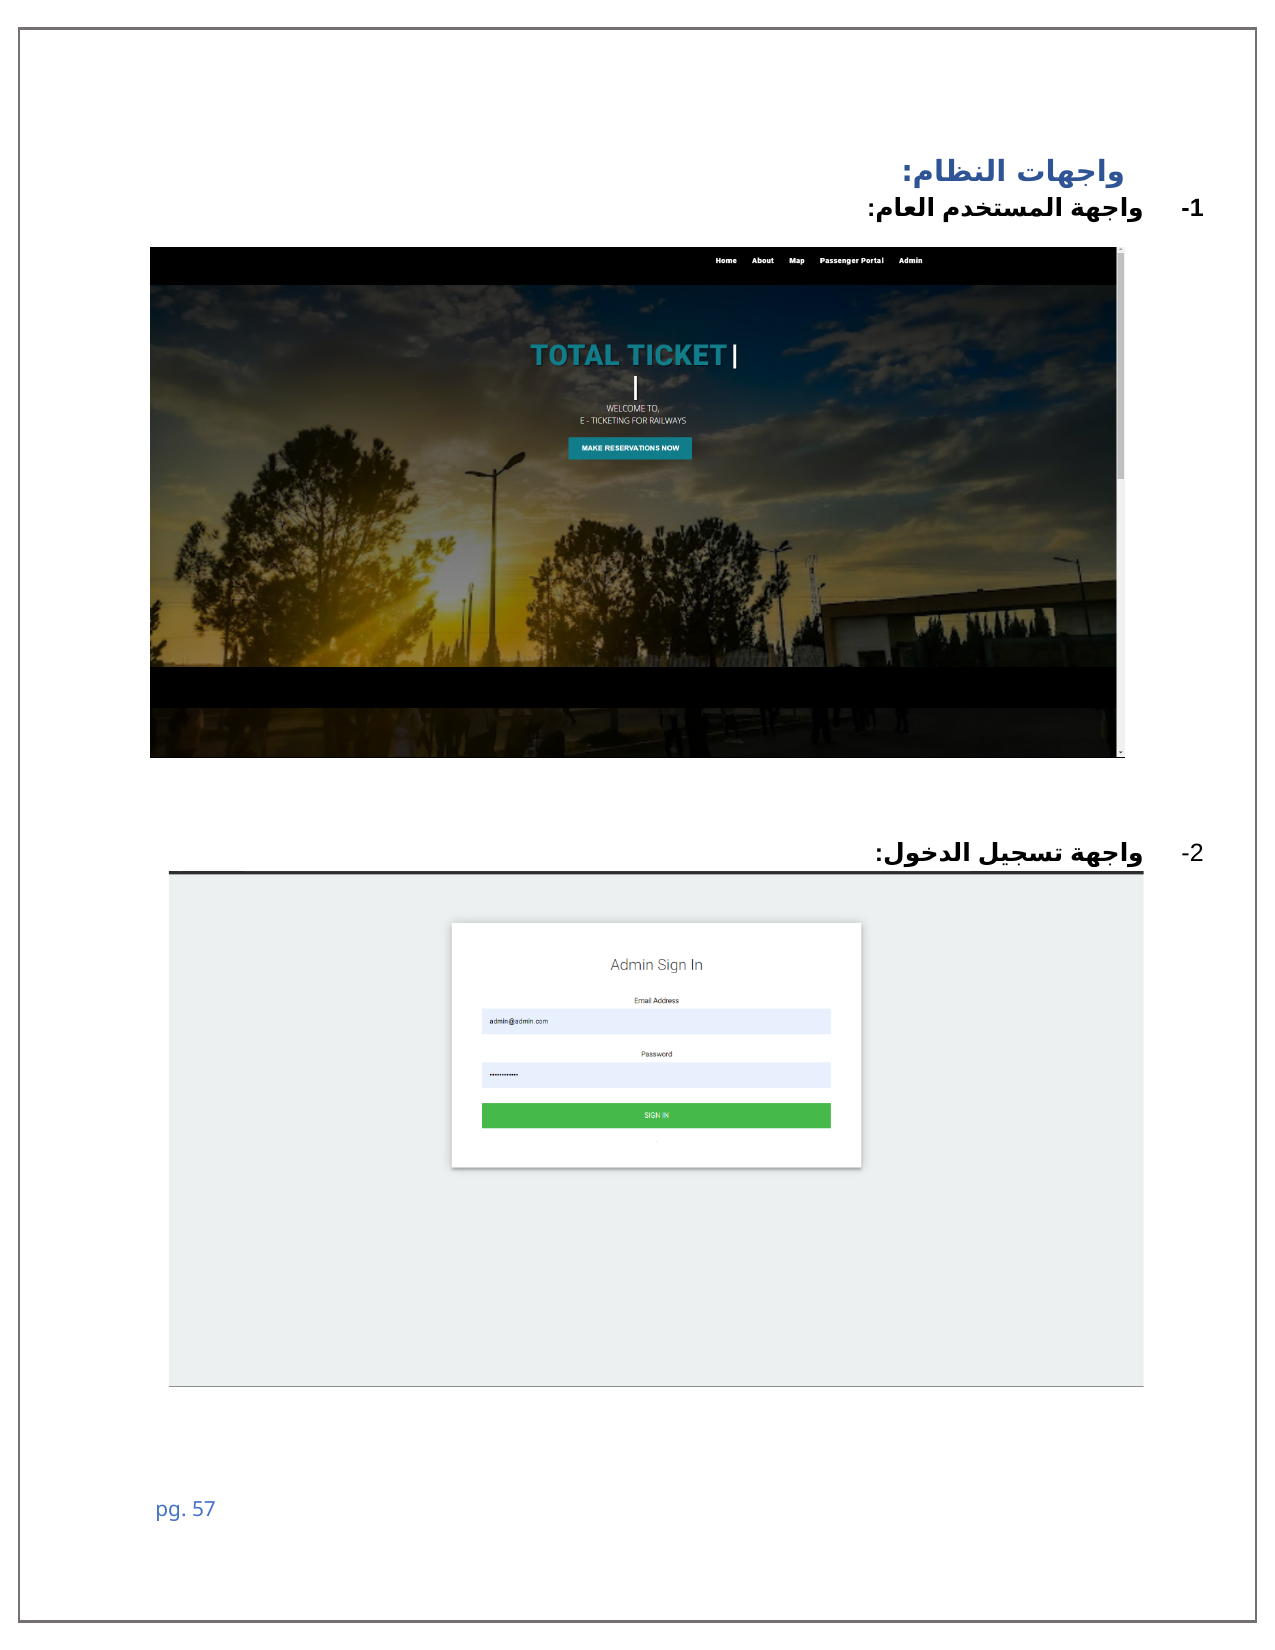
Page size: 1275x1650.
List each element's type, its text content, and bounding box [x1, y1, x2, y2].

list واجهة تسجيل الدخول: [150, 838, 1181, 867]
picture [168, 871, 1144, 1387]
subtitle واجهات النظام: [150, 154, 1125, 188]
picture [150, 247, 1125, 758]
list واجهة المستخدم العام: [150, 193, 1181, 222]
